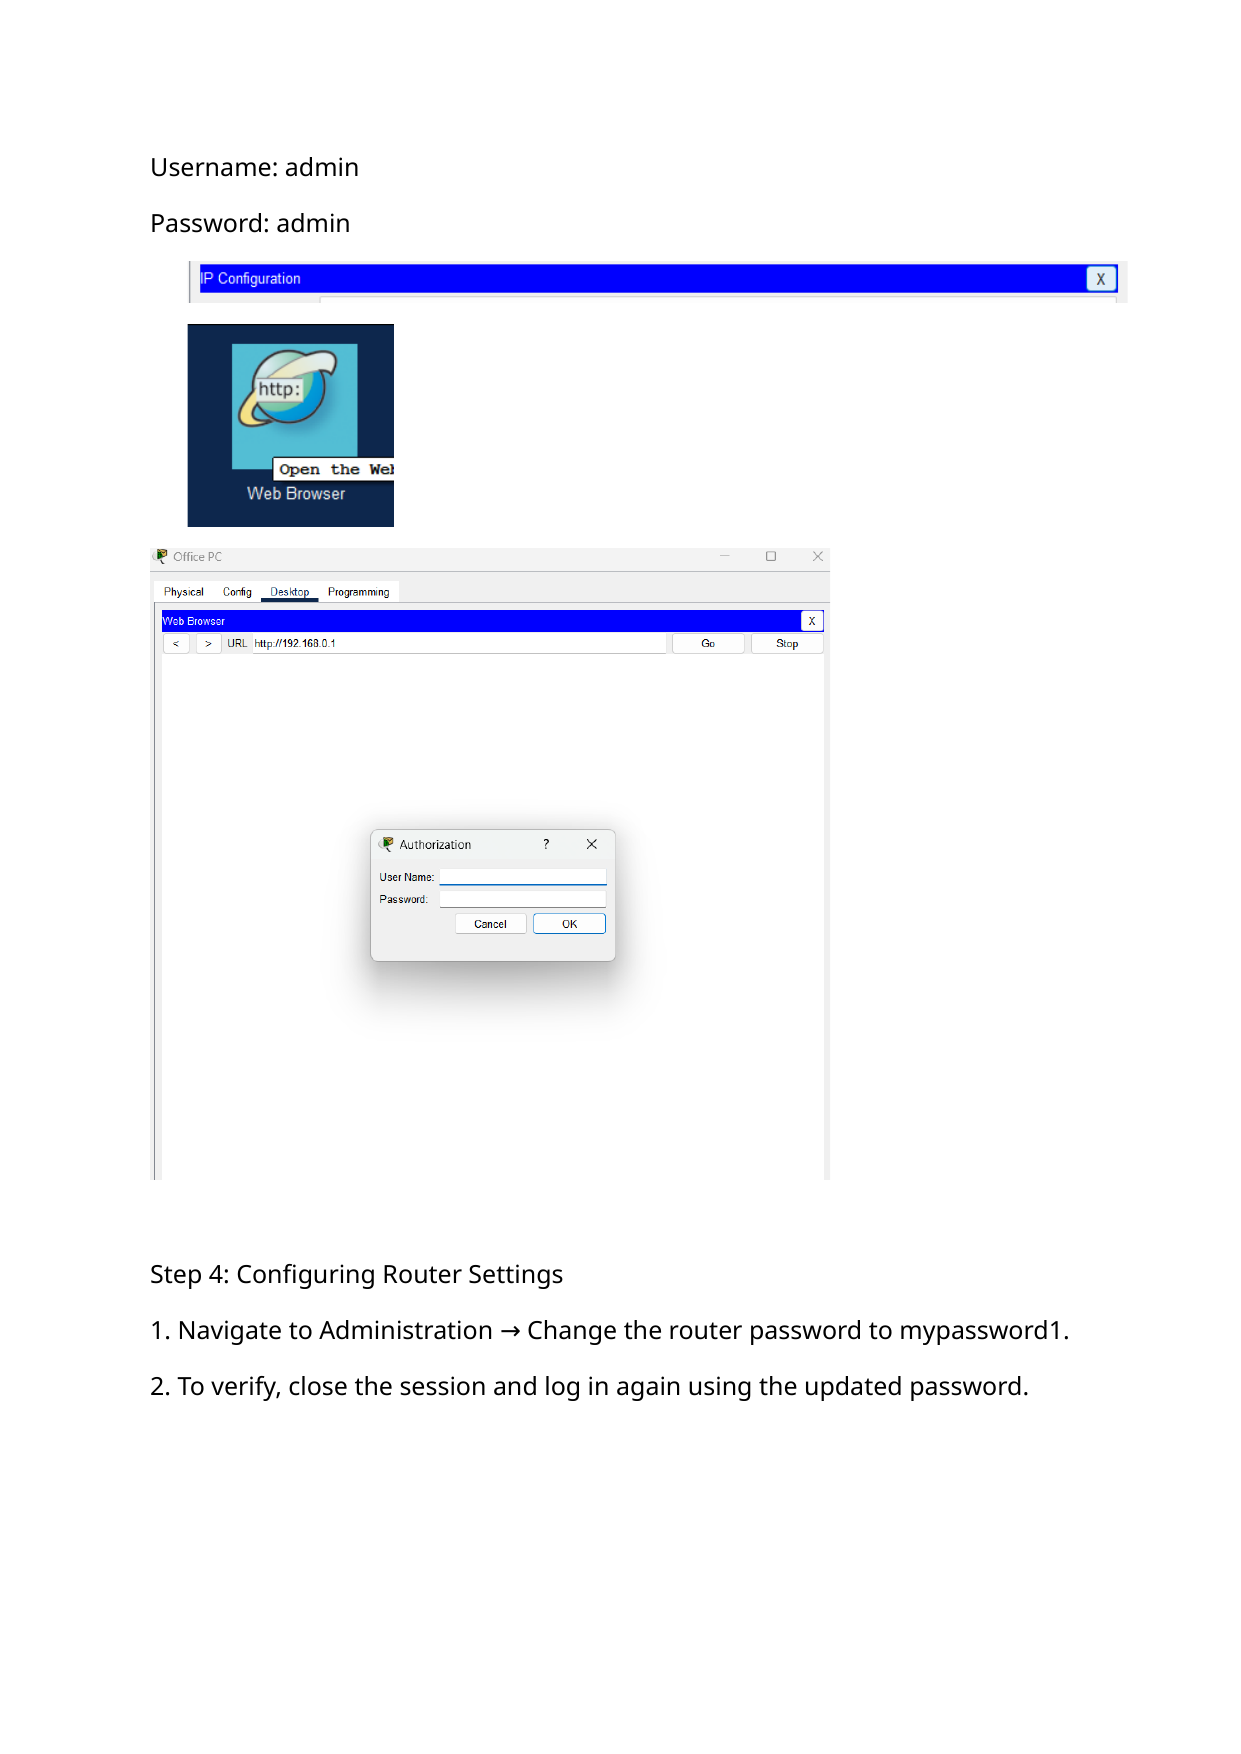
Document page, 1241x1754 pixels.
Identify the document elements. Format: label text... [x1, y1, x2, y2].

text Step 4: Configuring Router Settings [150, 1257, 1090, 1291]
text Password: admin [150, 206, 1090, 240]
picture [187, 261, 1128, 303]
text 1. Navigate to Administration → Change the router password to mypassword1. [150, 1313, 1090, 1347]
text Username: admin [150, 150, 1090, 184]
picture [150, 548, 830, 1180]
text 2. To verify, close the session and log in again using the updated password. [150, 1368, 1090, 1402]
picture [187, 324, 394, 527]
